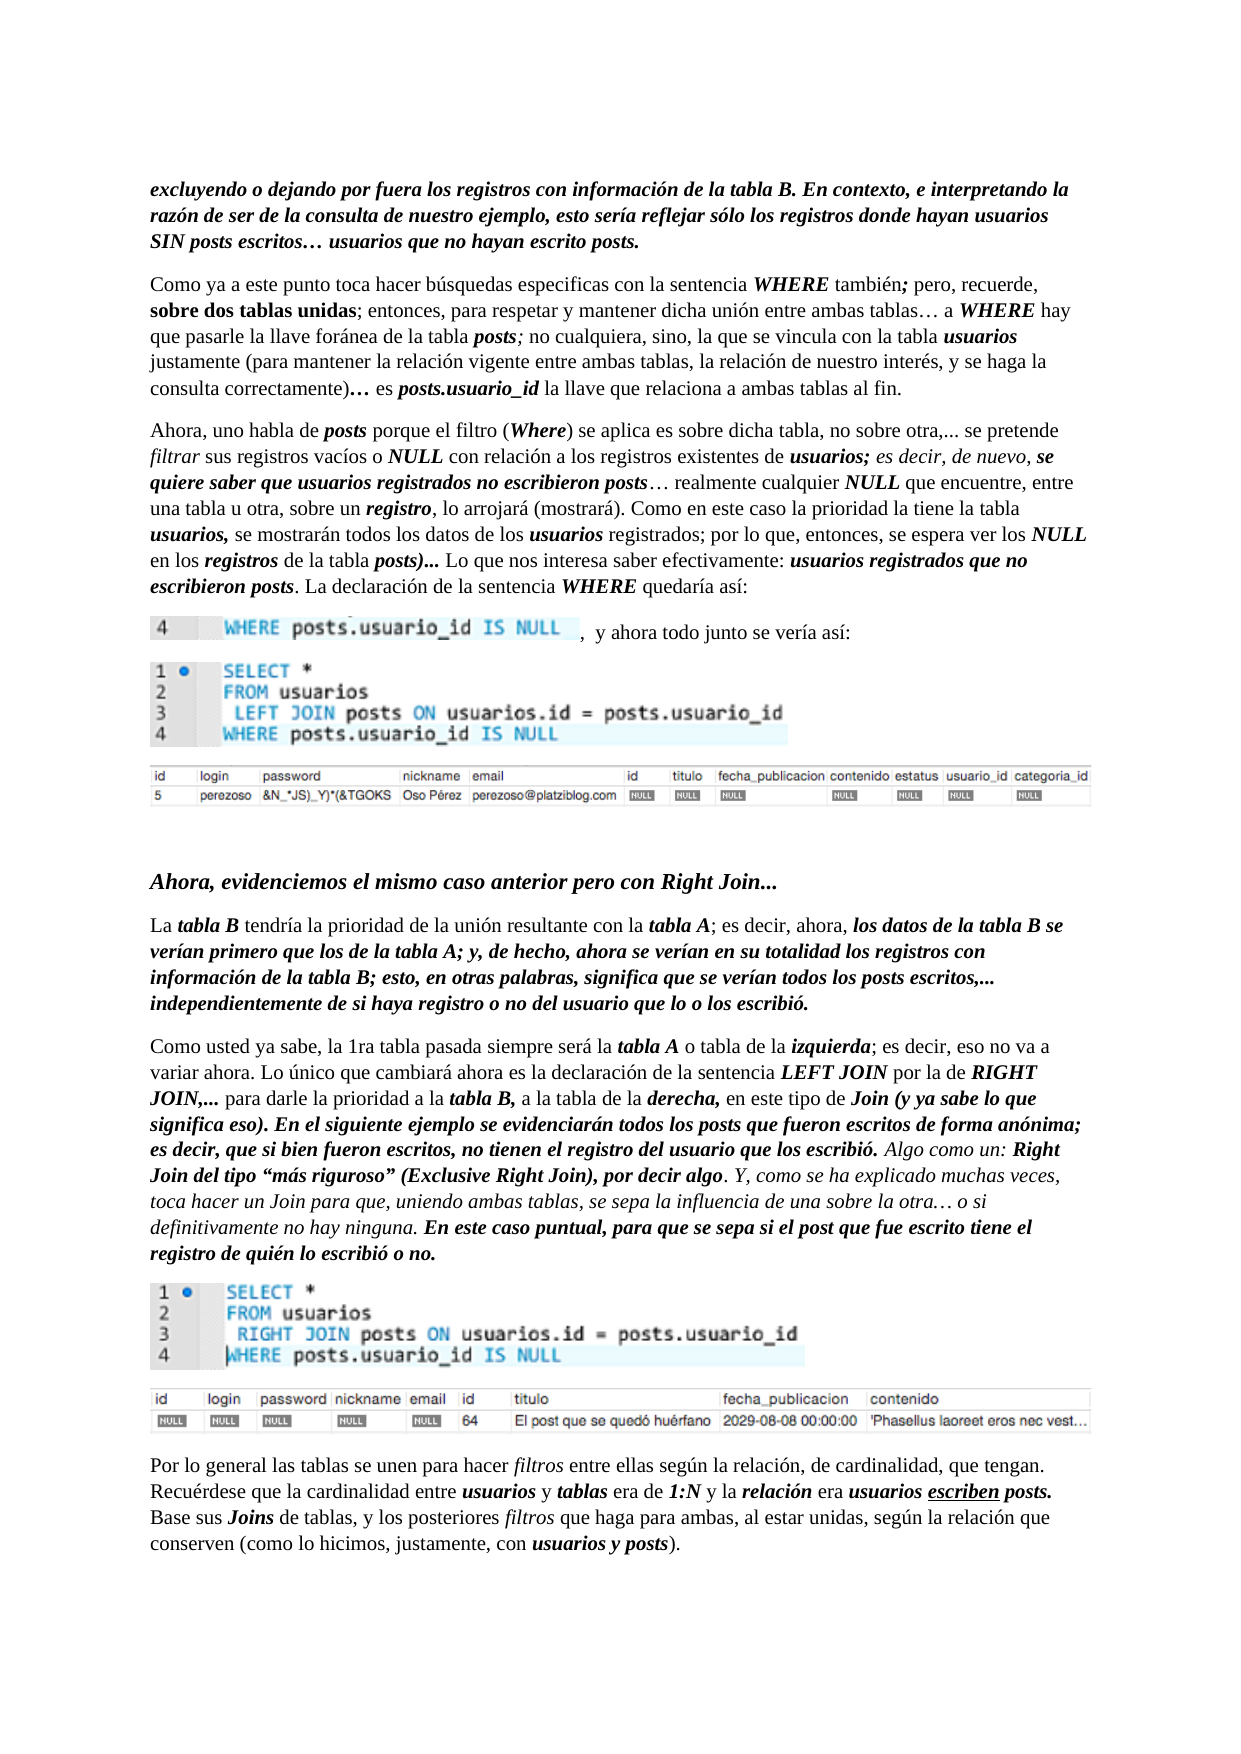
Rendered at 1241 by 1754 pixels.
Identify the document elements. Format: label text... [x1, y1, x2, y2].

picture [150, 662, 788, 747]
text Ahora, evidenciemos el mismo caso anterior pero con Right Join... [150, 868, 1090, 894]
text Ahora, uno habla de posts porque el filtro (Where) se aplica es sobre dicha tabla, no sobre otra,... se pretende filtrar sus registros vacíos o NULL con relación a los registros existentes de usuarios; es decir, de nuevo, se quiere saber que usuarios registrados no escribieron posts… realmente cualquier NULL que encuentre, entre una tabla u otra, sobre un registro, lo arrojará (mostrará). Como en este caso la prioridad la tiene la tabla usuarios, se mostrarán todos los datos de los usuarios registrados; por lo que, entonces, se espera ver los NULL en los registros de la tabla posts)... Lo que nos interesa saber efectivamente: usuarios registrados que no escribieron posts. La declaración de la sentencia WHERE quedaría así: [150, 418, 1090, 598]
picture [150, 765, 1092, 807]
picture [150, 1388, 1092, 1434]
picture [150, 1283, 805, 1370]
text Por lo general las tablas se unen para hacer filtros entre ellas según la relación, de cardinalidad, que tengan. Recuérdese que la cardinalidad entre usuarios y tablas era de 1:N y la relación era usuarios escriben posts. Base sus Joins de tablas, y los posteriores filtros que haga para ambas, al estar unidas, según la relación que conserven (como lo hicimos, justamente, con usuarios y posts). [150, 1453, 1090, 1555]
text Como usted ya sabe, la 1ra tabla pasada siempre será la tabla A o tabla de la izquierda; es decir, eso no va a variar ahora. Lo único que cambiará ahora es la declaración de la sentencia LEFT JOIN por la de RIGHT JOIN,... para darle la prioridad a la tabla B, a la tabla de la derecha, en este tipo de Join (y ya sabe lo que significa eso). En el siguiente ejemplo se evidenciarán todos los posts que fueron escritos de forma anónima; es decir, que si bien fueron escritos, no tienen el registro del usuario que los escribió. Algo como un: Right Join del tipo “más riguroso” (Exclusive Right Join), por decir algo. Y, como se ha explicado muchas veces, toca hacer un Join para que, uniendo ambas tablas, se sepa la influencia de una sobre la otra… o si definitivamente no hay ninguna. En este caso puntual, para que se sepa si el post que fue escrito tiene el registro de quién lo escribió o no. [150, 1034, 1090, 1265]
text La tabla B tendría la prioridad de la unión resultante con la tabla A; es decir, ahora, los datos de la tabla B se verían primero que los de la tabla A; y, de hecho, ahora se verían en su totalidad los registros con información de la tabla B; esto, en otras palabras, significa que se verían todos los posts escritos,... independientemente de si haya registro o no del usuario que lo o los escribió. [150, 913, 1090, 1015]
picture [150, 616, 580, 640]
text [150, 177, 1090, 253]
text Como ya a este punto toca hacer búsquedas especificas con la sentencia WHERE también; pero, recuerde, sobre dos tablas unidas; entonces, para respetar y mantener dicha unión entre ambas tablas… a WHERE hay que pasarle la llave foránea de la tabla posts; no cualquiera, sino, la que se vincula con la tabla usuarios justamente (para mantener la relación vigente entre ambas tablas, la relación de nuestro interés, y se haga la consulta correctamente)… es posts.usuario_id la llave que relaciona a ambas tablas al fin. [150, 272, 1090, 399]
